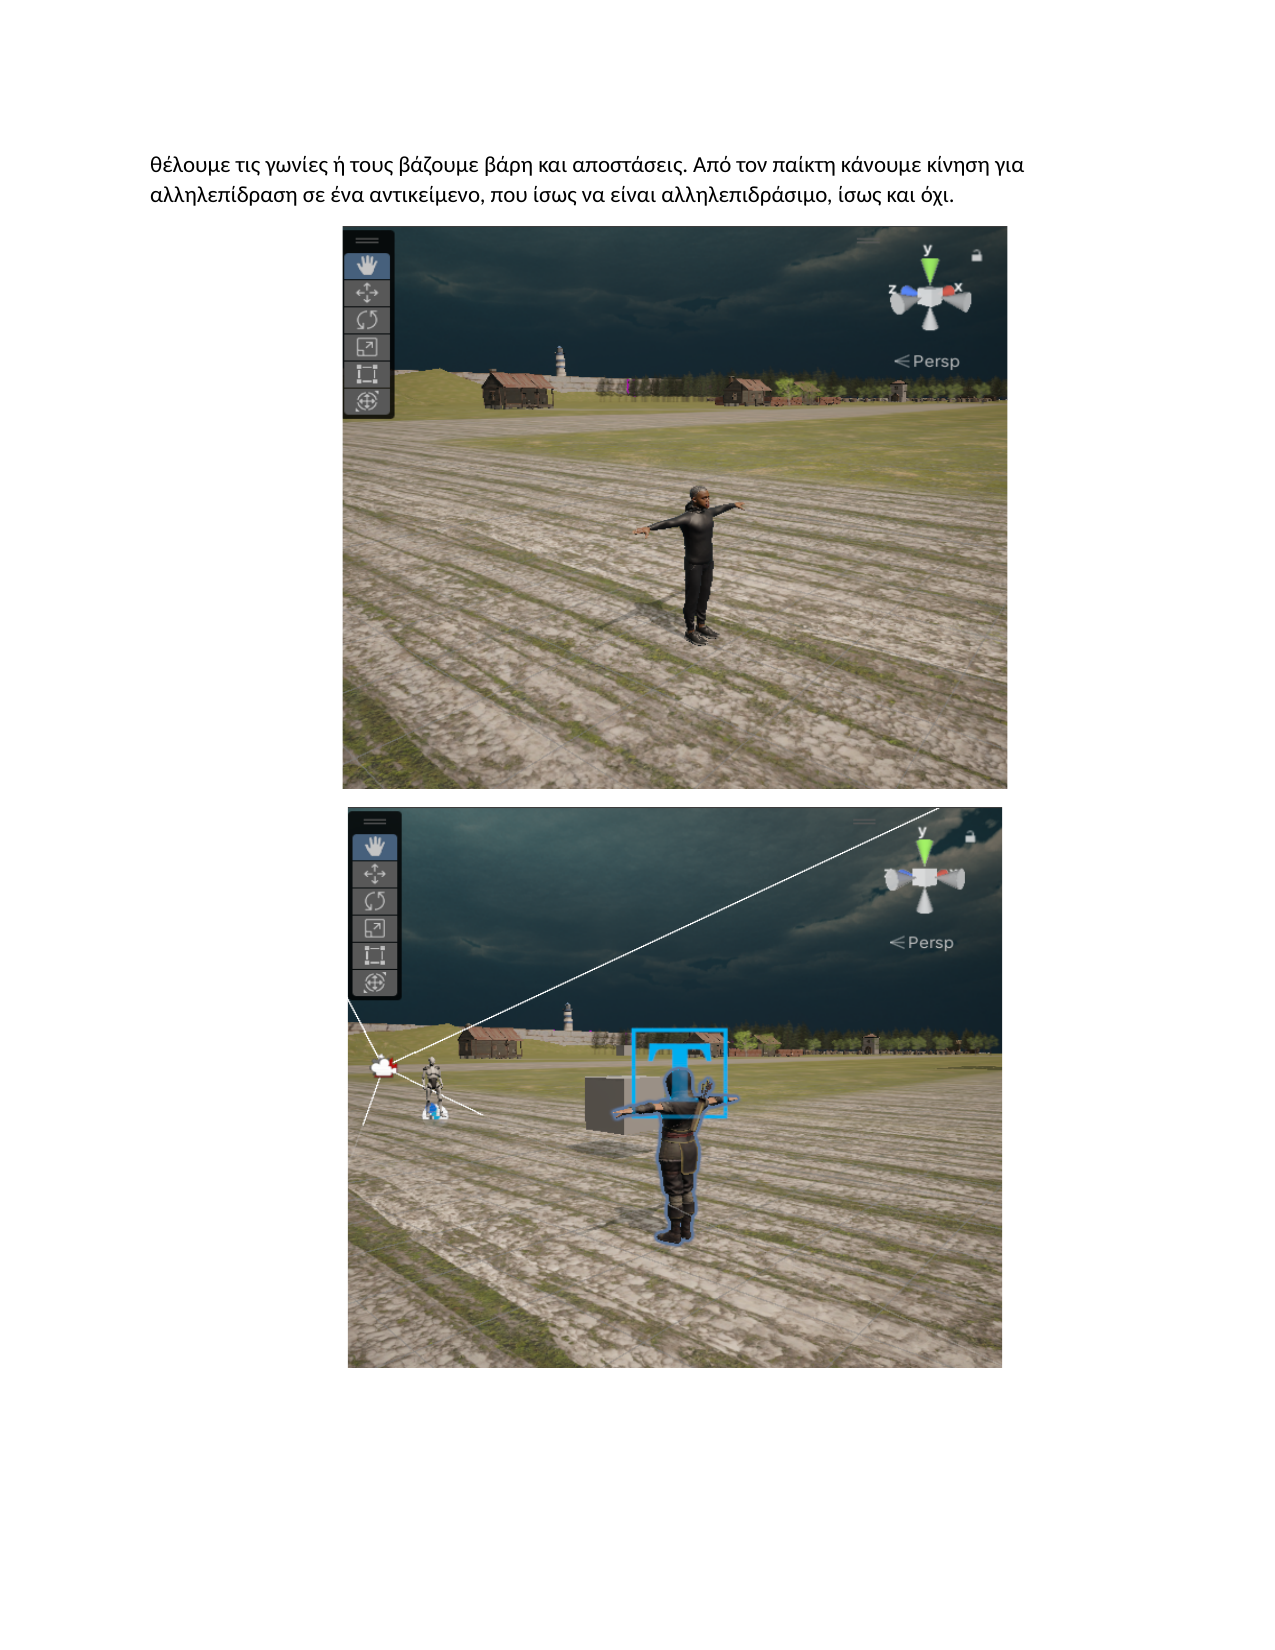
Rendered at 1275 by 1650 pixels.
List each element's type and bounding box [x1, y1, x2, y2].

picture [347, 807, 1003, 1368]
text [150, 150, 1125, 208]
picture [342, 226, 1008, 789]
